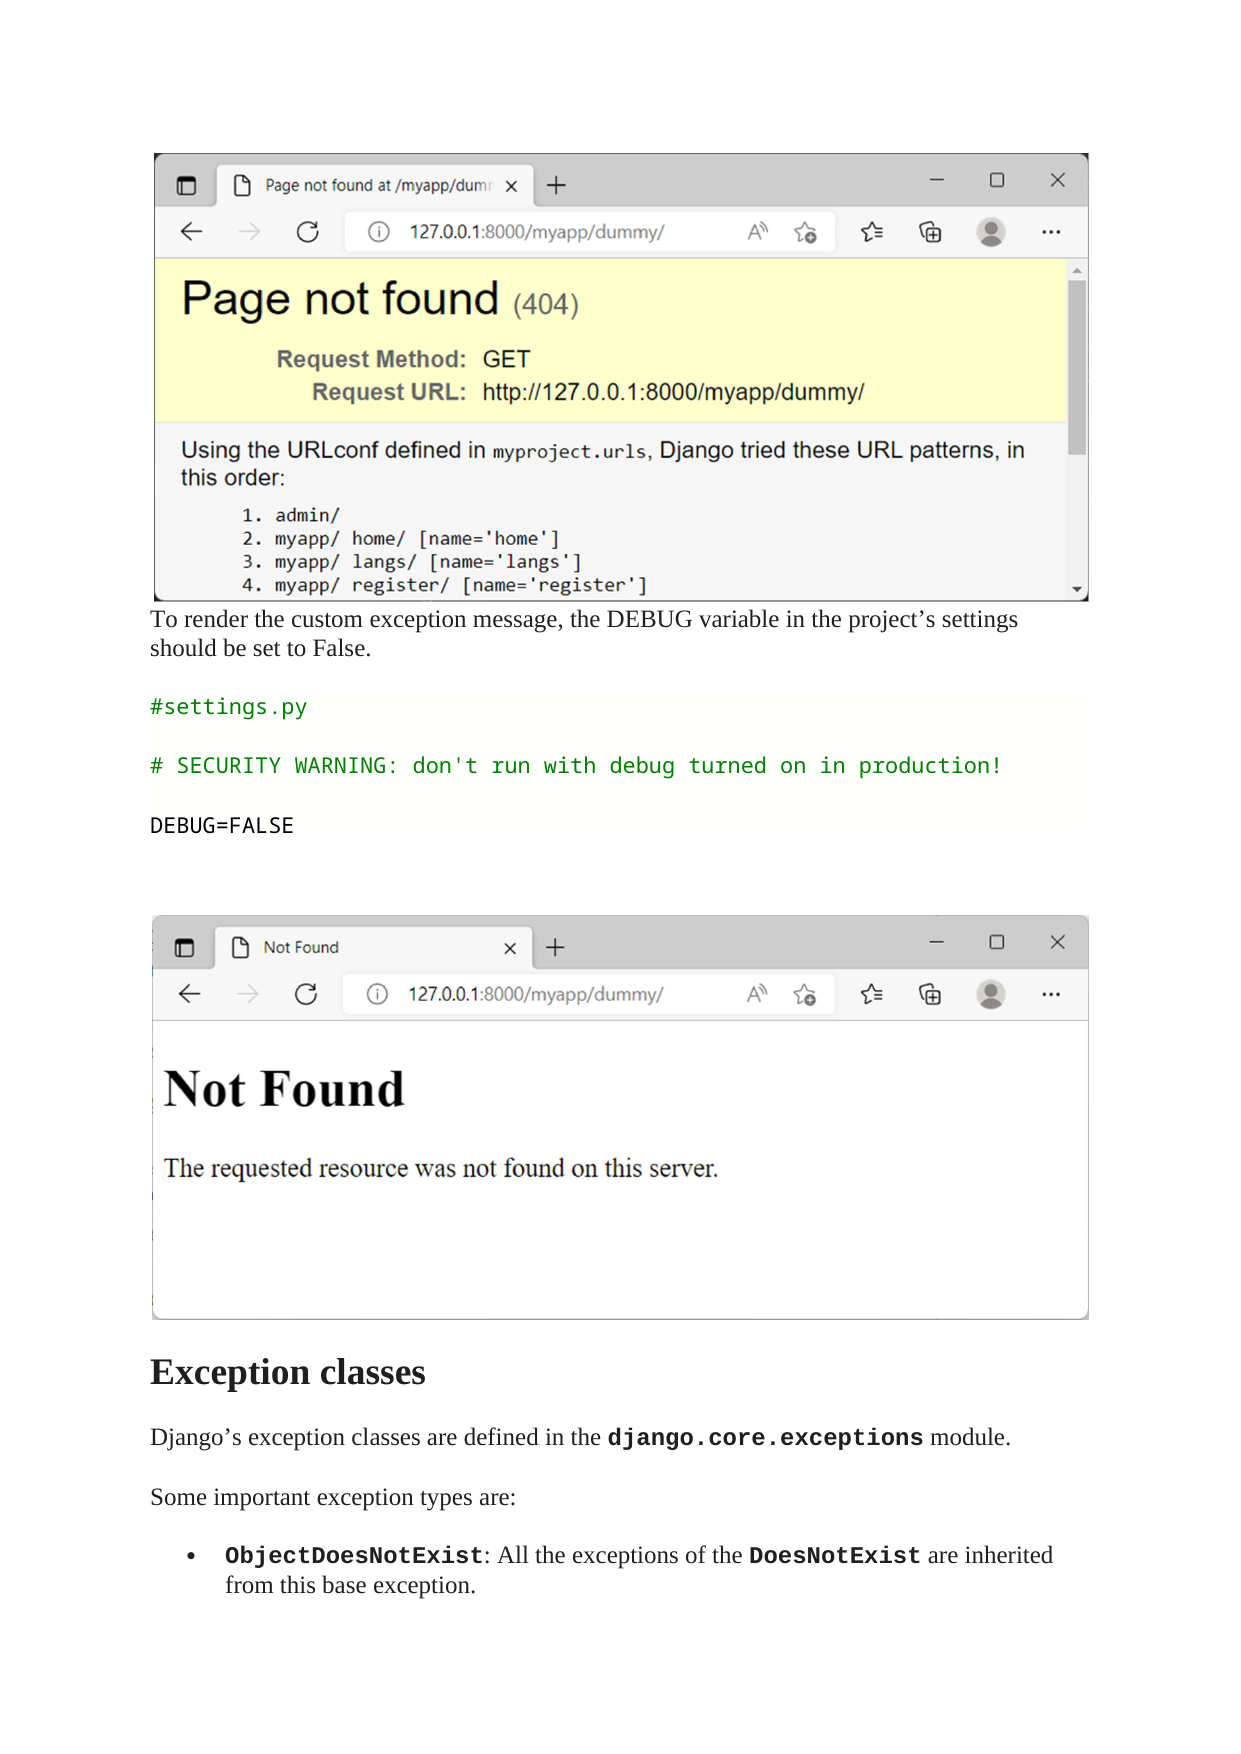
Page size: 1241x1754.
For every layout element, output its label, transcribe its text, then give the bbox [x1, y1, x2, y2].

list ObjectDoesNotExist: All the exceptions of the DoesNotExist are inherited from this base exception. [187, 1540, 1090, 1599]
text # SECURITY WARNING: don't run with debug turned on in production! [150, 750, 1090, 780]
picture [150, 911, 1091, 1321]
text DEBUG=FALSE [150, 810, 1090, 839]
picture [150, 150, 1091, 604]
text #settings.py [150, 691, 1090, 720]
text To render the custom exception message, the DEBUG variable in the project’s settings should be set to False. [150, 604, 1090, 661]
text Some important exception types are: [150, 1482, 1090, 1511]
text Exception classes [150, 1350, 1090, 1393]
text Django’s exception classes are defined in the django.core.exceptions module. [150, 1422, 1090, 1453]
